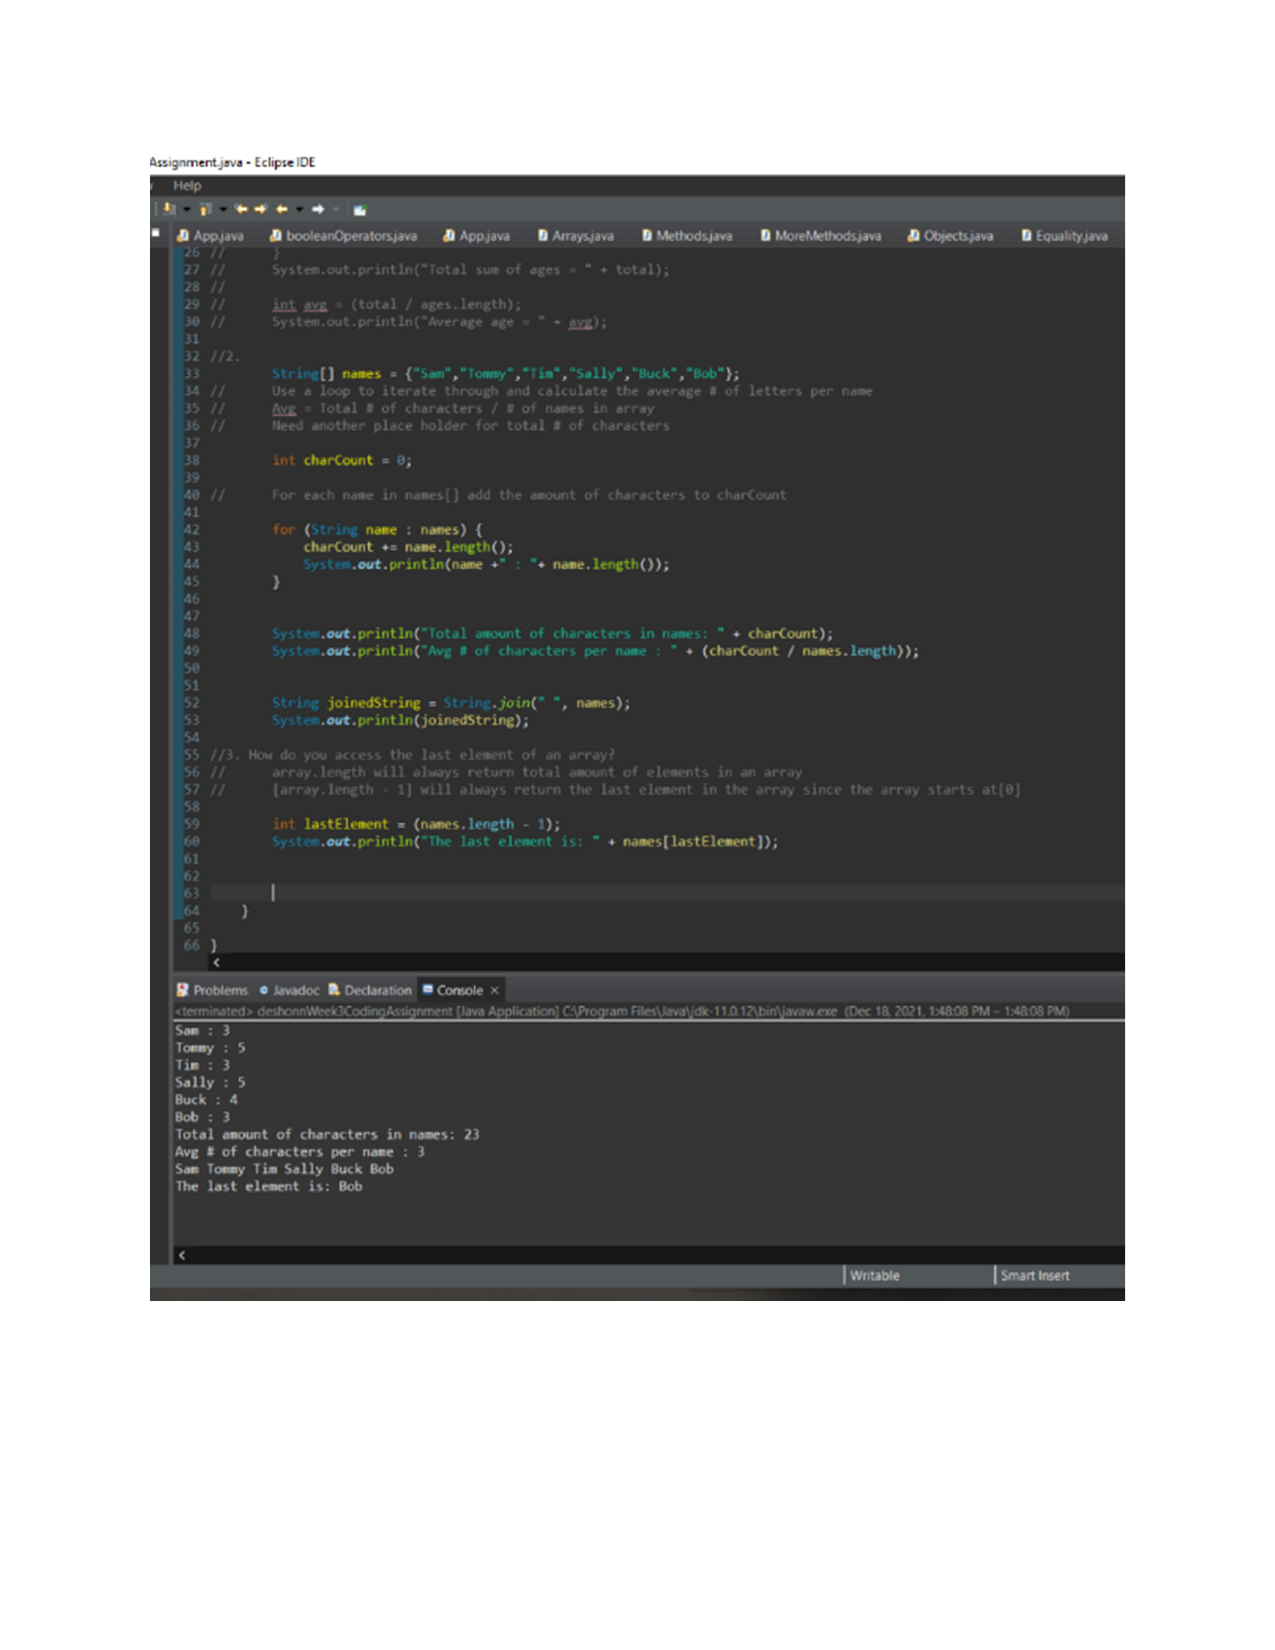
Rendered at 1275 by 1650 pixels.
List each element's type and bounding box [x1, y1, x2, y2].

picture [150, 150, 1125, 1301]
